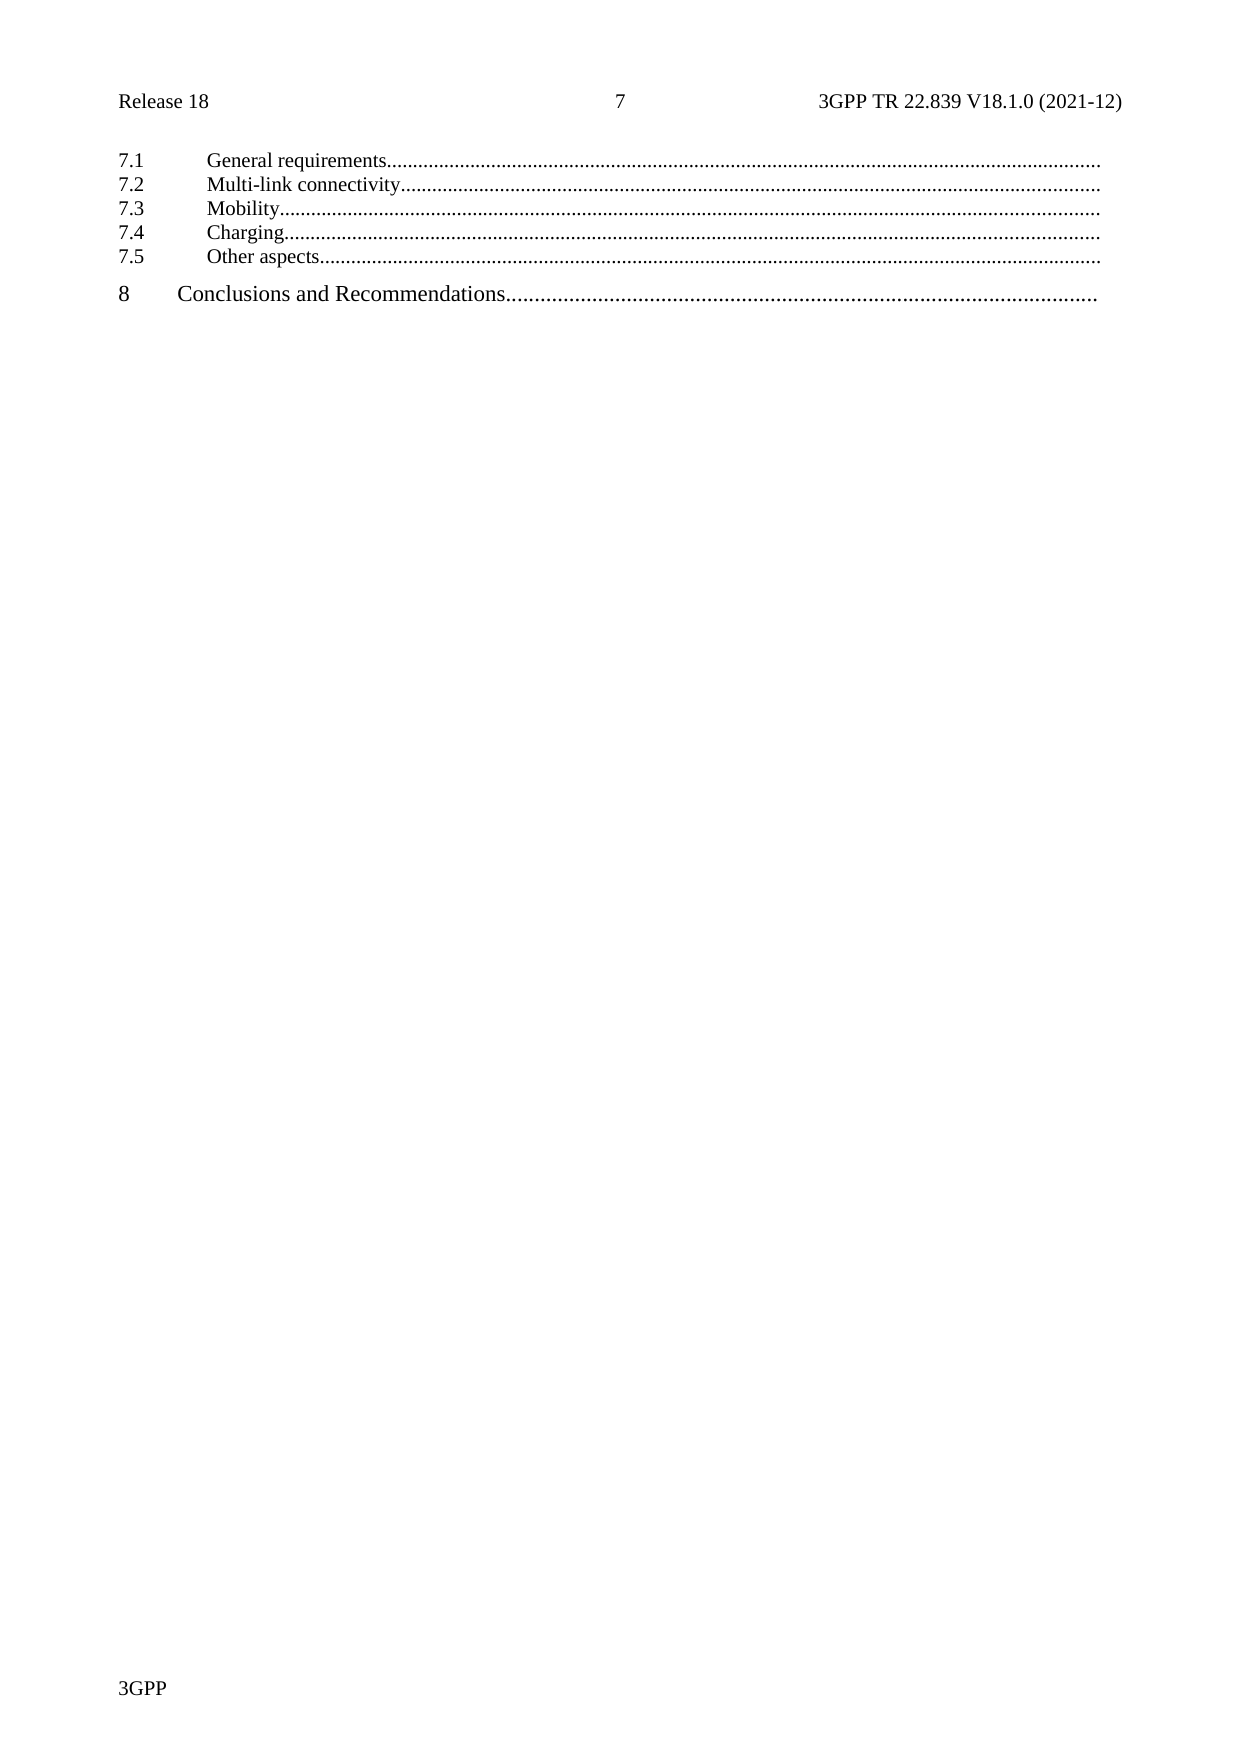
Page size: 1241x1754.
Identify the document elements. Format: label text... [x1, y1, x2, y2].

text 7.4 Charging 56 [118, 220, 1078, 244]
text 7.1 General requirements 55 [118, 147, 1078, 172]
text 8 Conclusions and Recommendations 57 [118, 280, 1078, 307]
text 7.2 Multi-link connectivity 56 [118, 172, 1078, 196]
text 7.5 Other aspects 57 [118, 244, 1078, 268]
text 7.3 Mobility 56 [118, 196, 1078, 220]
